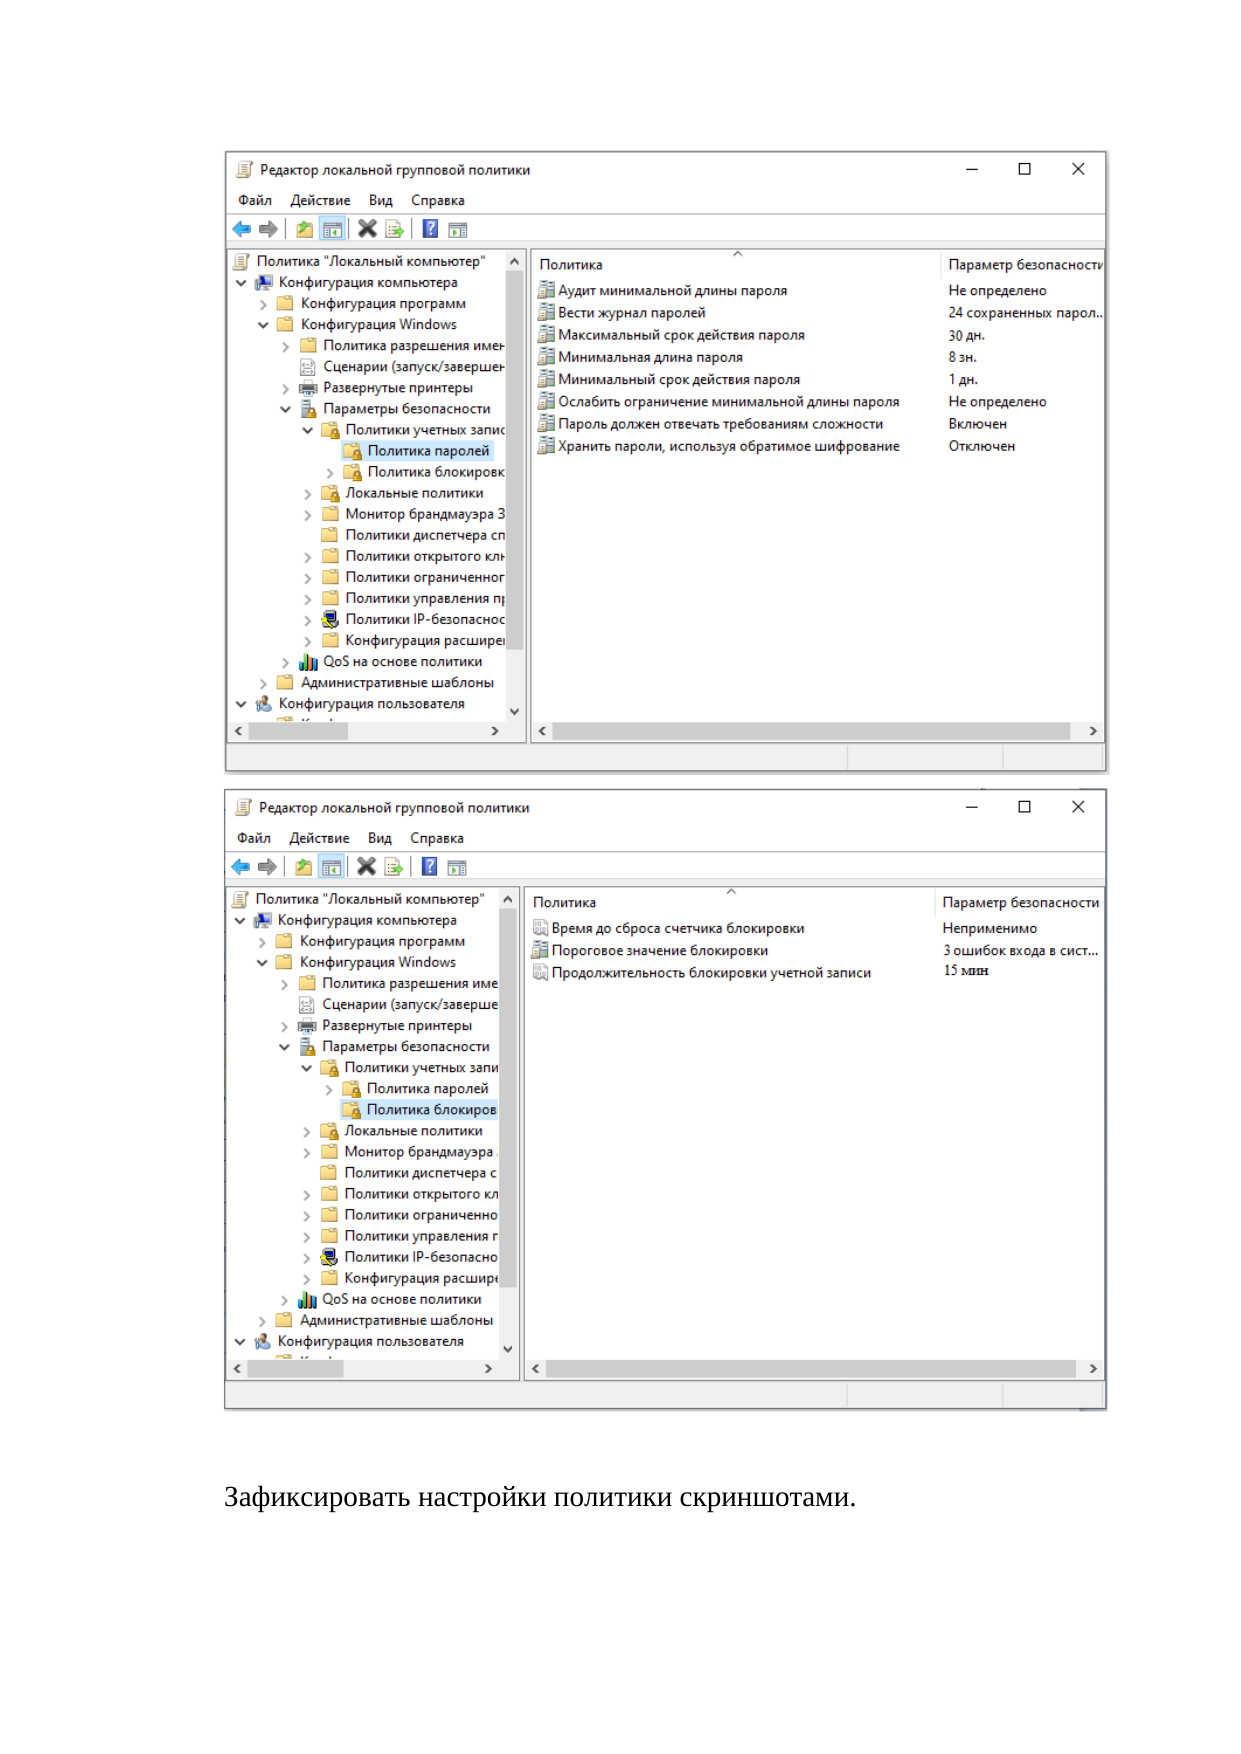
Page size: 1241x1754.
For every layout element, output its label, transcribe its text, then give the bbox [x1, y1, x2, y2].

picture [223, 150, 1110, 775]
picture [223, 788, 1110, 1415]
text Зафиксировать настройки политики скриншотами. [150, 1479, 1090, 1512]
